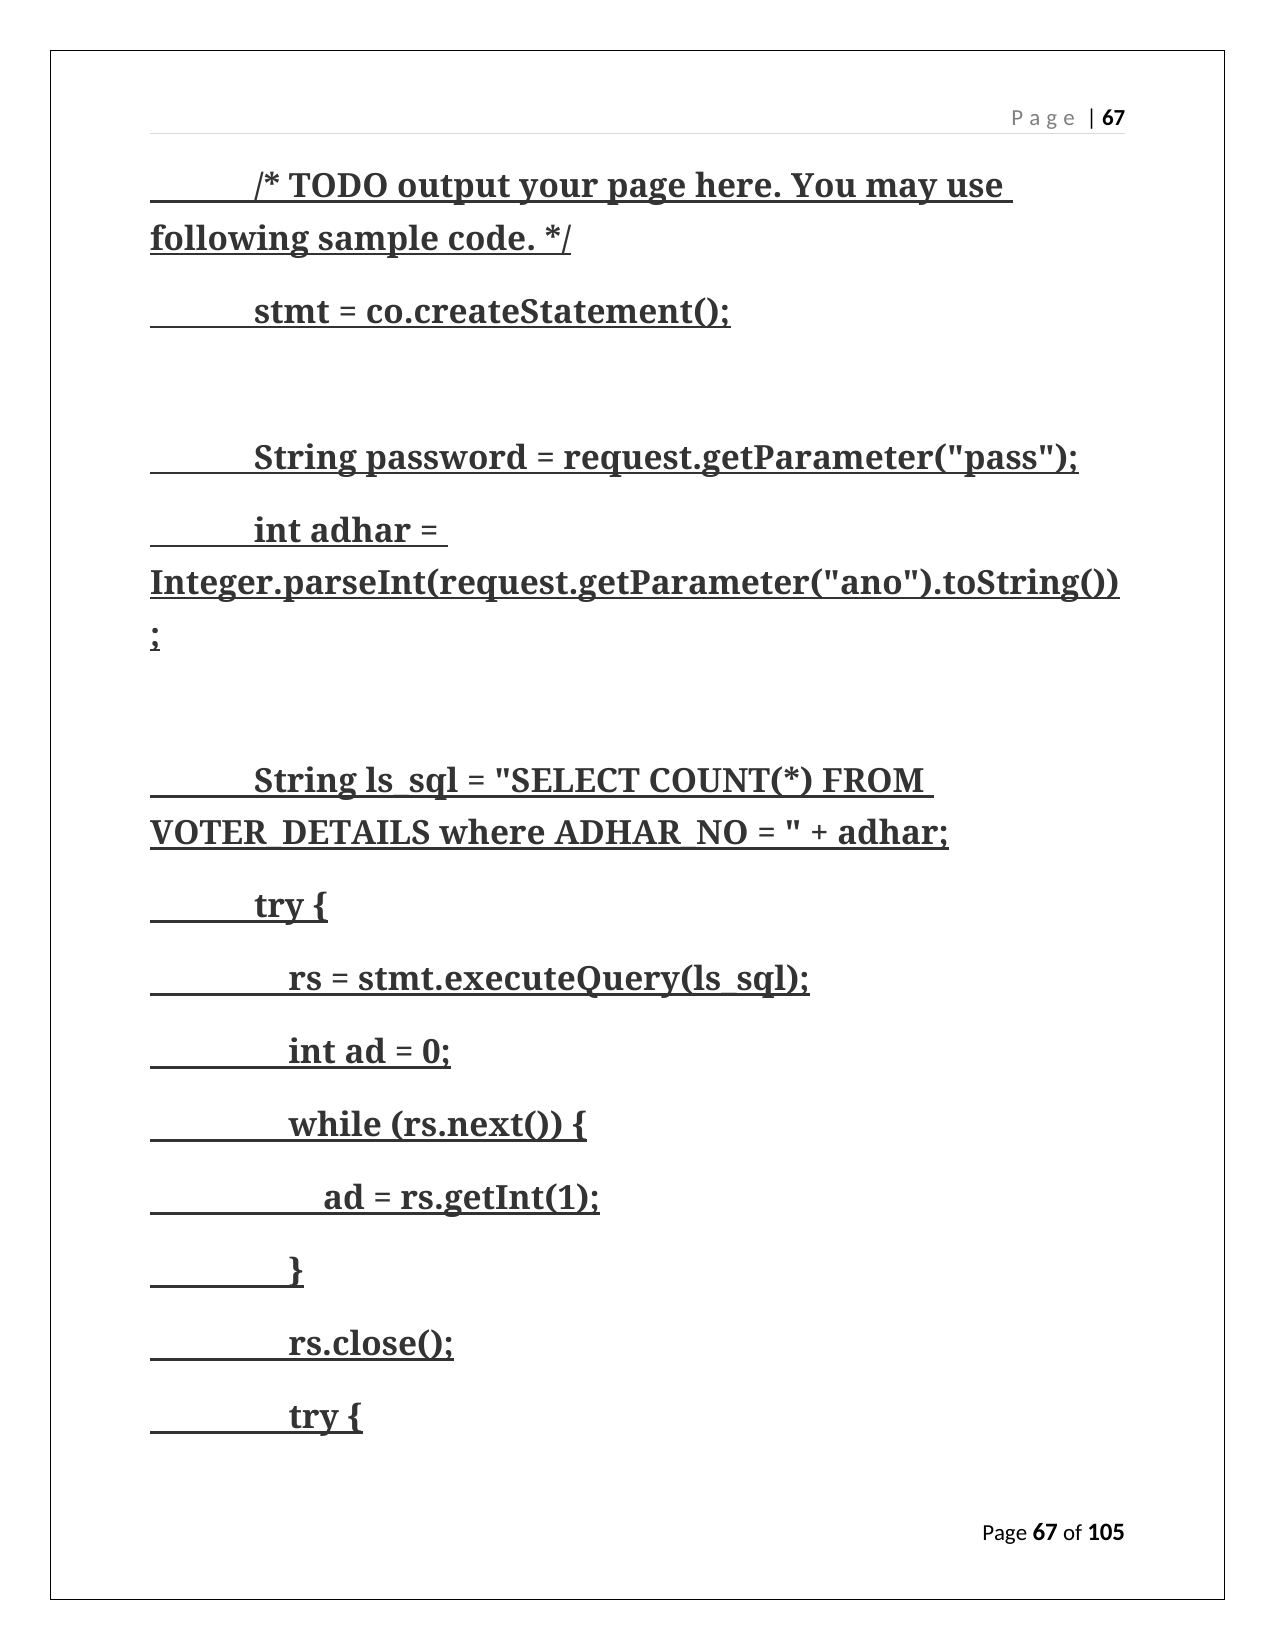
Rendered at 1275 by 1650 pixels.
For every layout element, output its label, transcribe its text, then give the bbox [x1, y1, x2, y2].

text /* TODO output your page here. You may use following sample code. */ [150, 162, 1125, 260]
text stmt = co.createStatement(); [150, 287, 1125, 333]
text int ad = 0; [150, 1028, 1125, 1073]
text rs.close(); [150, 1320, 1125, 1366]
text try { [150, 882, 1125, 927]
text rs = stmt.executeQuery(ls_sql); [150, 955, 1125, 1001]
text while (rs.next()) { [150, 1101, 1125, 1147]
text } [150, 1247, 1125, 1293]
text try { [150, 1393, 1125, 1439]
text int adhar = Integer.parseInt(request.getParameter("ano").toString()); [150, 506, 1125, 656]
text String ls_sql = "SELECT COUNT(*) FROM VOTER_DETAILS where ADHAR_NO = " + adhar; [150, 757, 1125, 854]
text String password = request.getParameter("pass"); [150, 433, 1125, 479]
text ad = rs.getInt(1); [150, 1174, 1125, 1219]
